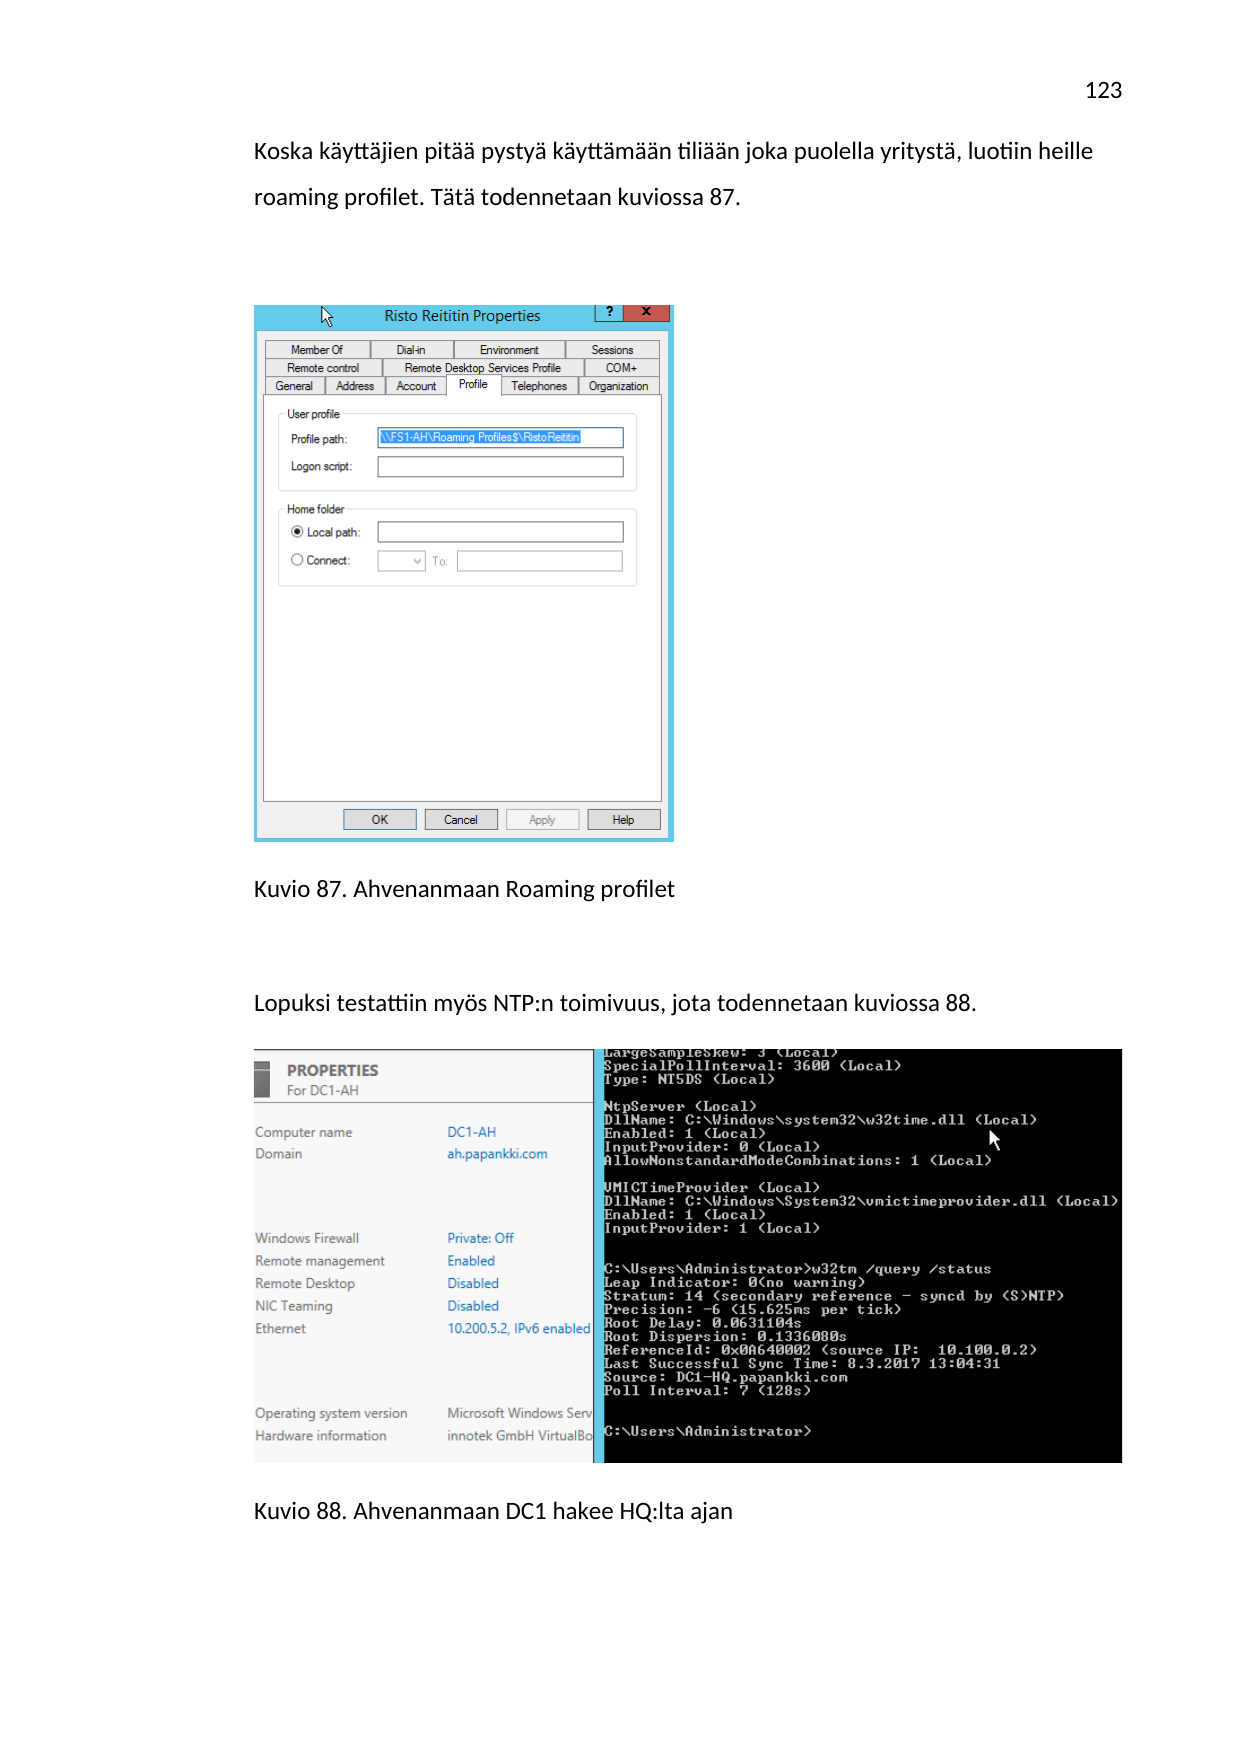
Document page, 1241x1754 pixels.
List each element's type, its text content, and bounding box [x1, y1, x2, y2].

picture [253, 1049, 1123, 1463]
text Lopuksi testattiin myös NTP:n toimivuus, jota todennetaan kuviossa 88. [254, 987, 1122, 1018]
text Koska käyttäjien pitää pystyä käyttämään tiliään joka puolella yritystä, luotiin heille roaming profilet. Tätä todennetaan kuviossa 87. [254, 135, 1122, 211]
picture [253, 305, 675, 842]
